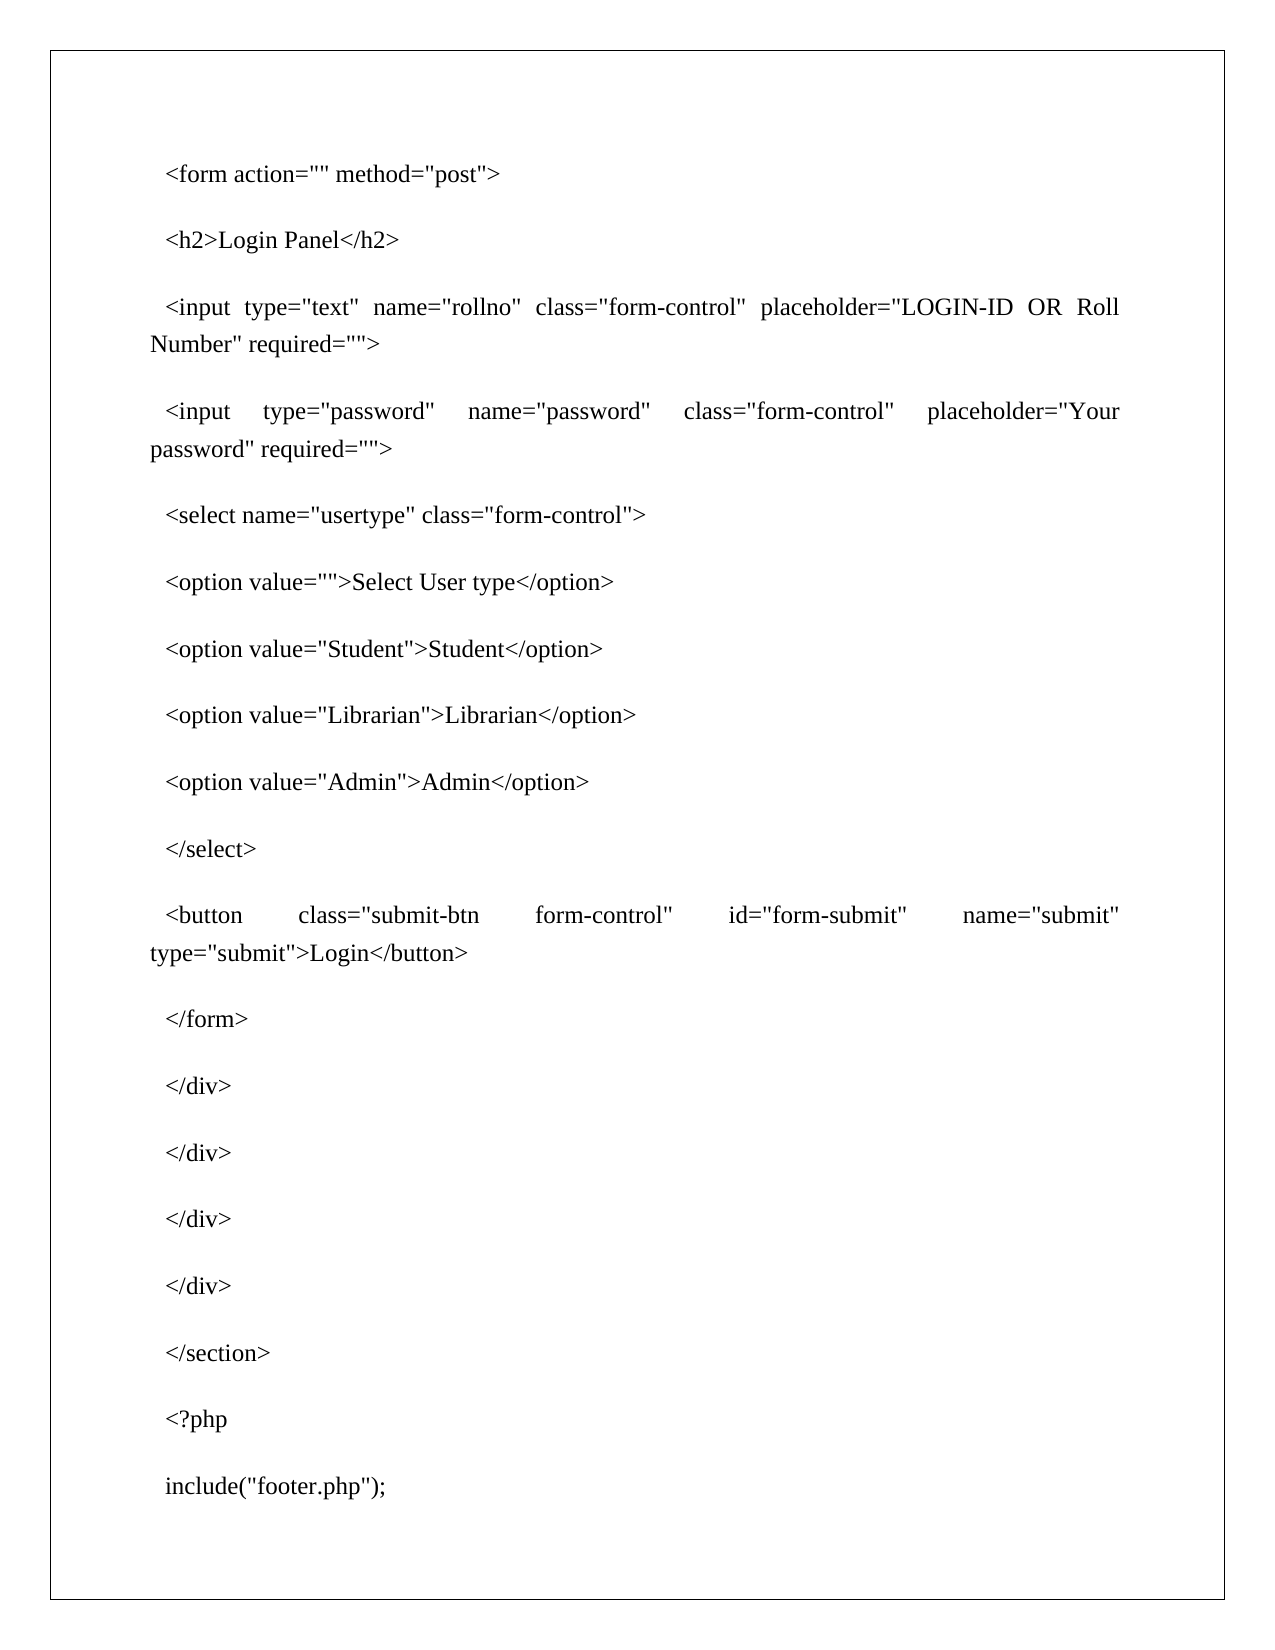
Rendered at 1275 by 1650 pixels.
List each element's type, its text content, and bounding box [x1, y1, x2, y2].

text <option value="Admin">Admin</option> [150, 758, 1120, 796]
text <option value="Librarian">Librarian</option> [150, 692, 1120, 729]
text <form action="" method="post"> [150, 150, 1120, 187]
text </div> [150, 1196, 1120, 1233]
text include("footer.php"); [150, 1462, 1120, 1500]
text <button class="submit-btn form-control" id="form-submit" name="submit" type="submit">Login</button> [150, 892, 1120, 967]
text </form> [150, 996, 1120, 1033]
text </div> [150, 1062, 1120, 1100]
text </div> [150, 1262, 1120, 1300]
text <input type="password" name="password" class="form-control" placeholder="Your password" required=""> [150, 387, 1120, 462]
text <?php [150, 1396, 1120, 1433]
text </select> [150, 825, 1120, 862]
text <input type="text" name="rollno" class="form-control" placeholder="LOGIN-ID OR Roll Number" required=""> [150, 283, 1120, 358]
text <option value="">Select User type</option> [150, 558, 1120, 596]
text <option value="Student">Student</option> [150, 625, 1120, 662]
text </div> [150, 1129, 1120, 1167]
text <h2>Login Panel</h2> [150, 217, 1120, 254]
text </section> [150, 1329, 1120, 1367]
text <select name="usertype" class="form-control"> [150, 492, 1120, 529]
